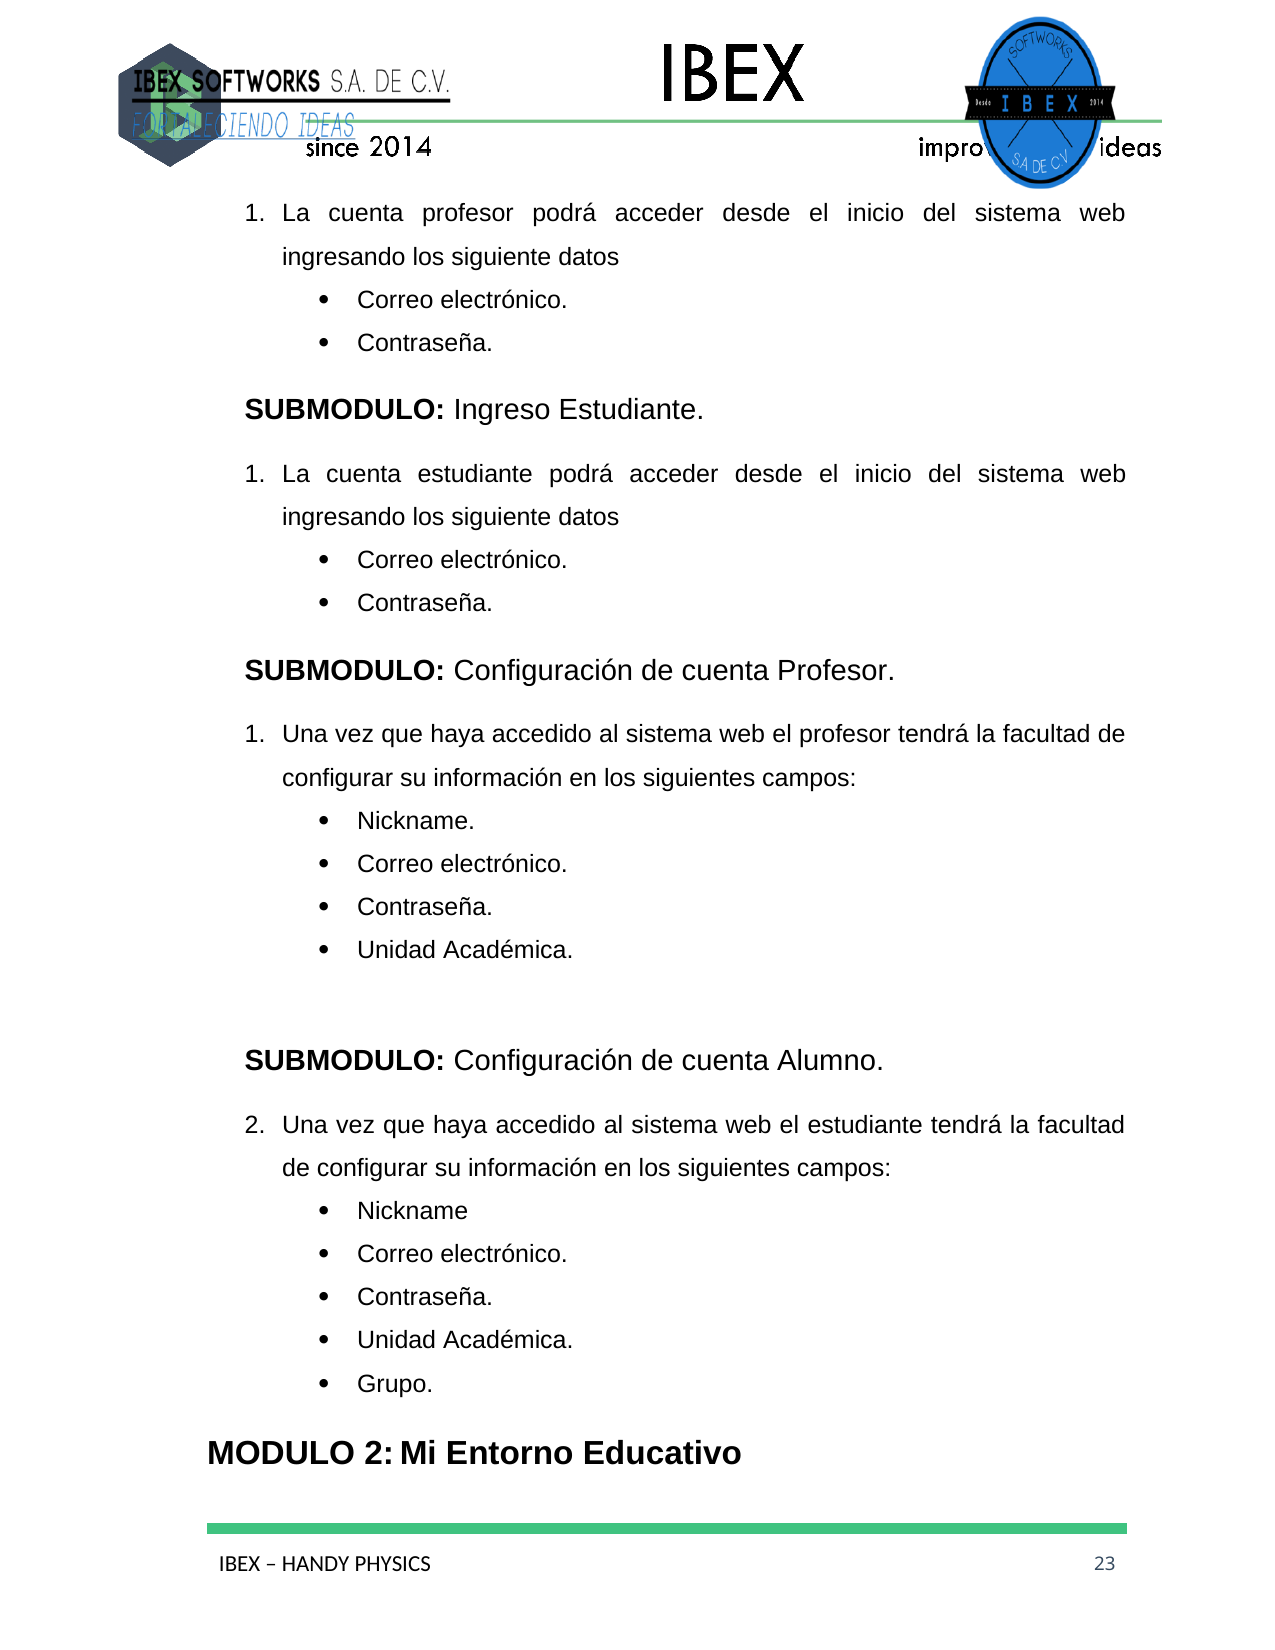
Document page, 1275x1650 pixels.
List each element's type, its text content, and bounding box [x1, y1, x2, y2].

picture [0, 13, 1275, 199]
list Grupo. [319, 1369, 1127, 1398]
list Una vez que haya accedido al sistema web el estudiante tendrá la facultad de configurar su información en los siguientes campos: [244, 1109, 1127, 1181]
list Unidad Académica. [319, 1326, 1127, 1354]
list Contraseña. [319, 892, 1127, 921]
list Correo electrónico. [319, 1239, 1127, 1268]
text SUBMODULO: Configuración de cuenta Alumno. [207, 1043, 1127, 1076]
list Contraseña. [319, 1282, 1127, 1311]
text SUBMODULO: Configuración de cuenta Profesor. [207, 652, 1127, 686]
list Contraseña. [319, 328, 1127, 357]
list Nickname. [319, 806, 1127, 834]
list Correo electrónico. [319, 849, 1127, 878]
list Una vez que haya accedido al sistema web el profesor tendrá la facultad de configurar su información en los siguientes campos: [244, 719, 1127, 791]
list Unidad Académica. [319, 935, 1127, 964]
text MODULO 2: Mi Entorno Educativo [207, 1433, 1127, 1471]
list Contraseña. [319, 588, 1127, 617]
list Correo electrónico. [319, 285, 1127, 313]
list Nickname [319, 1196, 1127, 1225]
text SUBMODULO: Ingreso Estudiante. [207, 392, 1127, 426]
list La cuenta estudiante podrá acceder desde el inicio del sistema web ingresando los siguiente datos [244, 459, 1127, 531]
list Correo electrónico. [319, 545, 1127, 574]
list La cuenta profesor podrá acceder desde el inicio del sistema web ingresando los siguiente datos [244, 148, 1127, 270]
